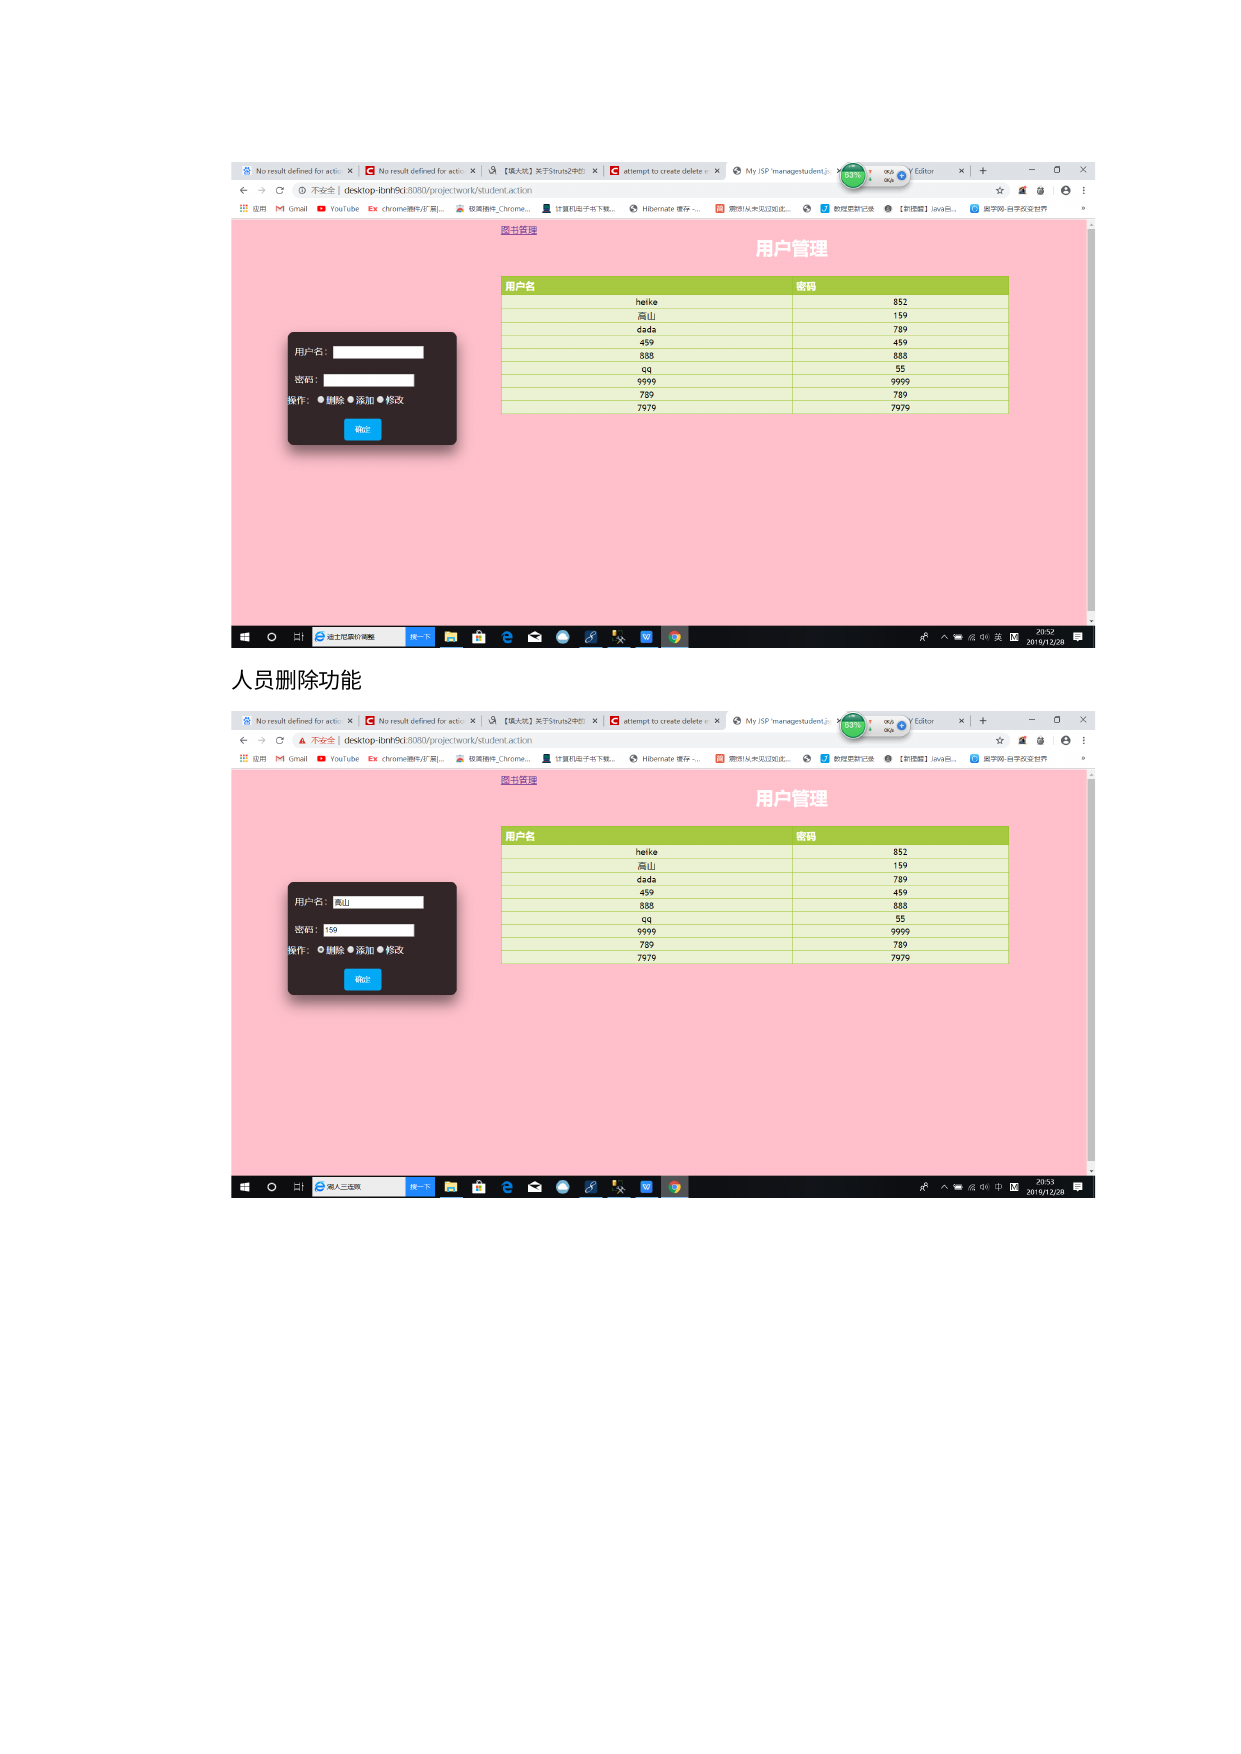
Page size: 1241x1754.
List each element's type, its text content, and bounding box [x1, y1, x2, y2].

text 人员删除功能 [187, 663, 1053, 695]
picture [231, 162, 1096, 648]
picture [231, 711, 1096, 1198]
